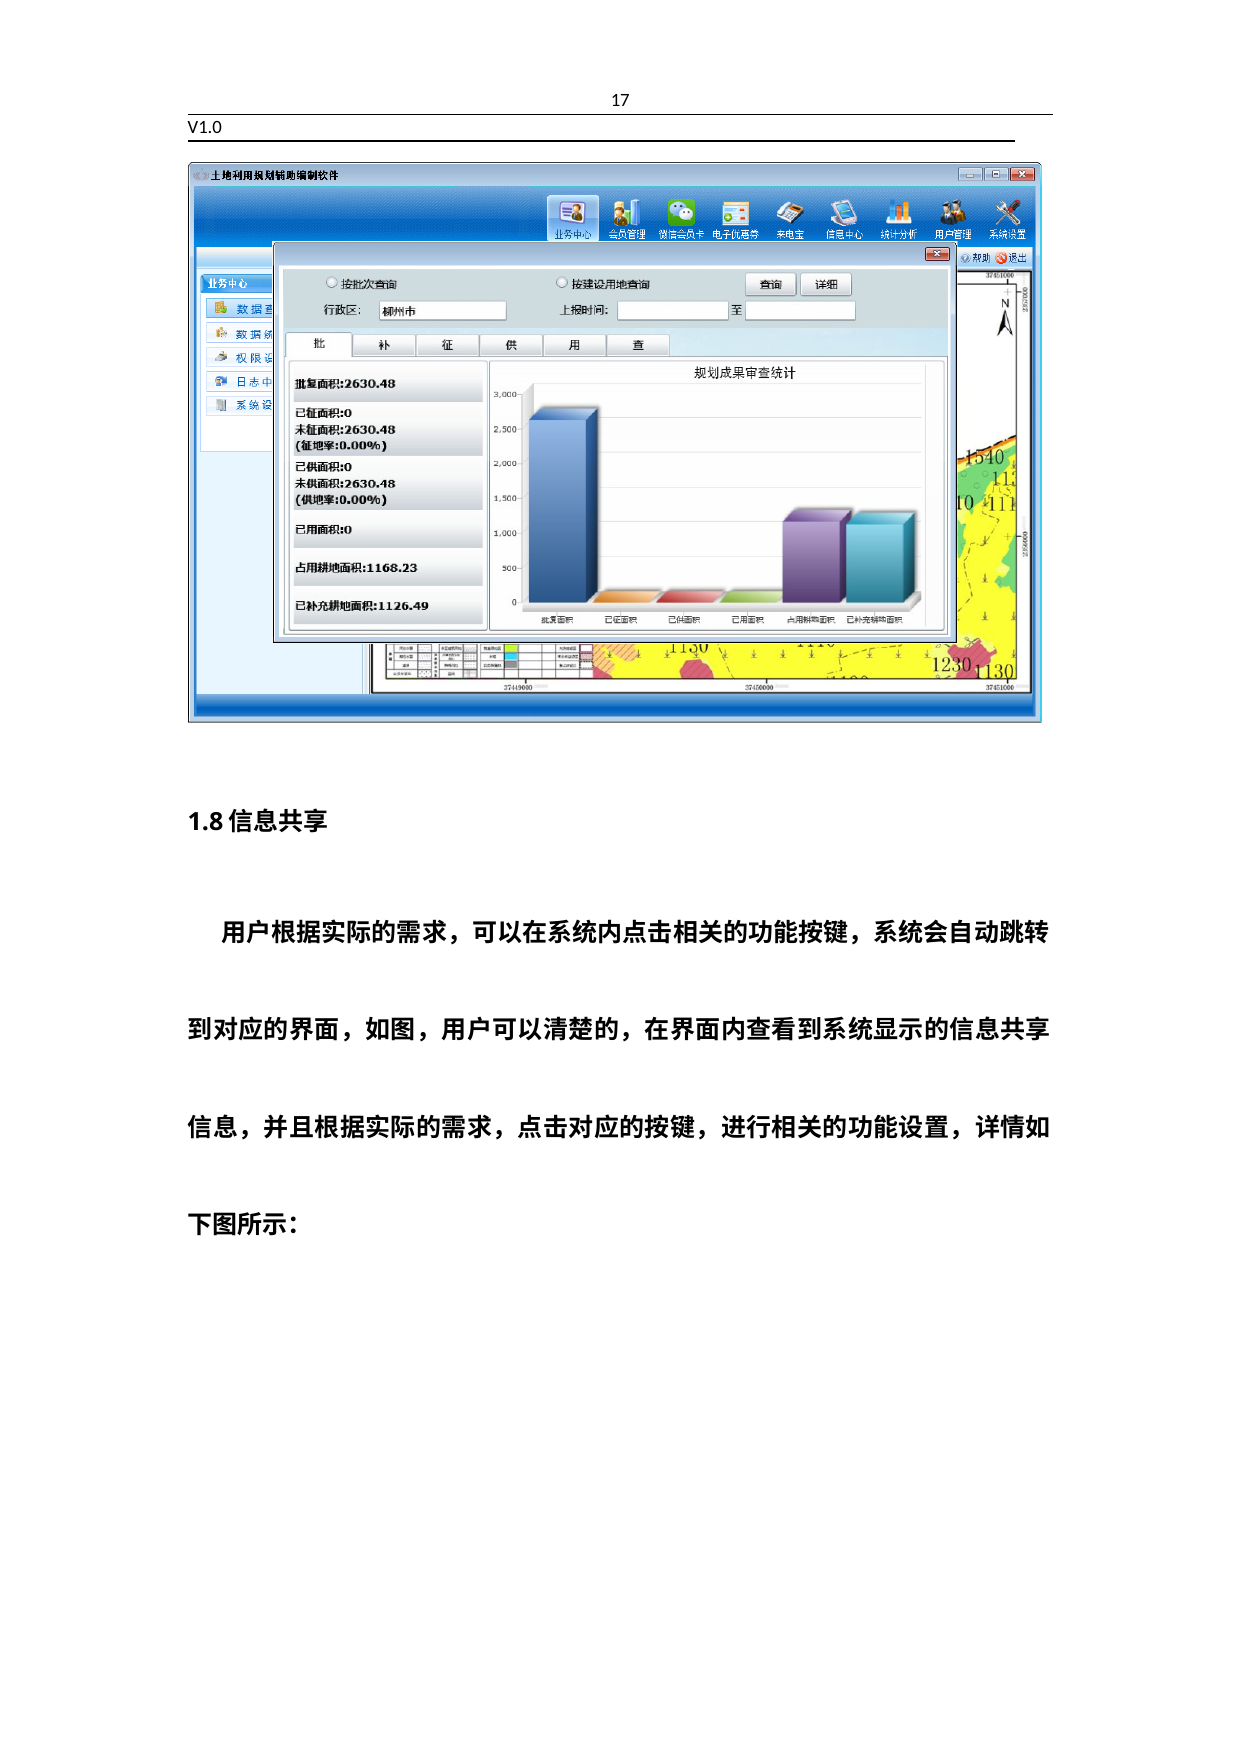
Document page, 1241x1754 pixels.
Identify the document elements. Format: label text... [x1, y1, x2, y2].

subtitle 1.8信息共享 [187, 787, 1053, 852]
picture [187, 162, 1042, 723]
text 用户根据实际的需求，可以在系统内点击相关的功能按键，系统会自动跳转到对应的界面，如图，用户可以清楚的，在界面内查看到系统显示的信息共享信息，并且根据实际的需求，点击对应的按键，进行相关的功能设置，详情如下图所示： [187, 898, 1053, 1255]
